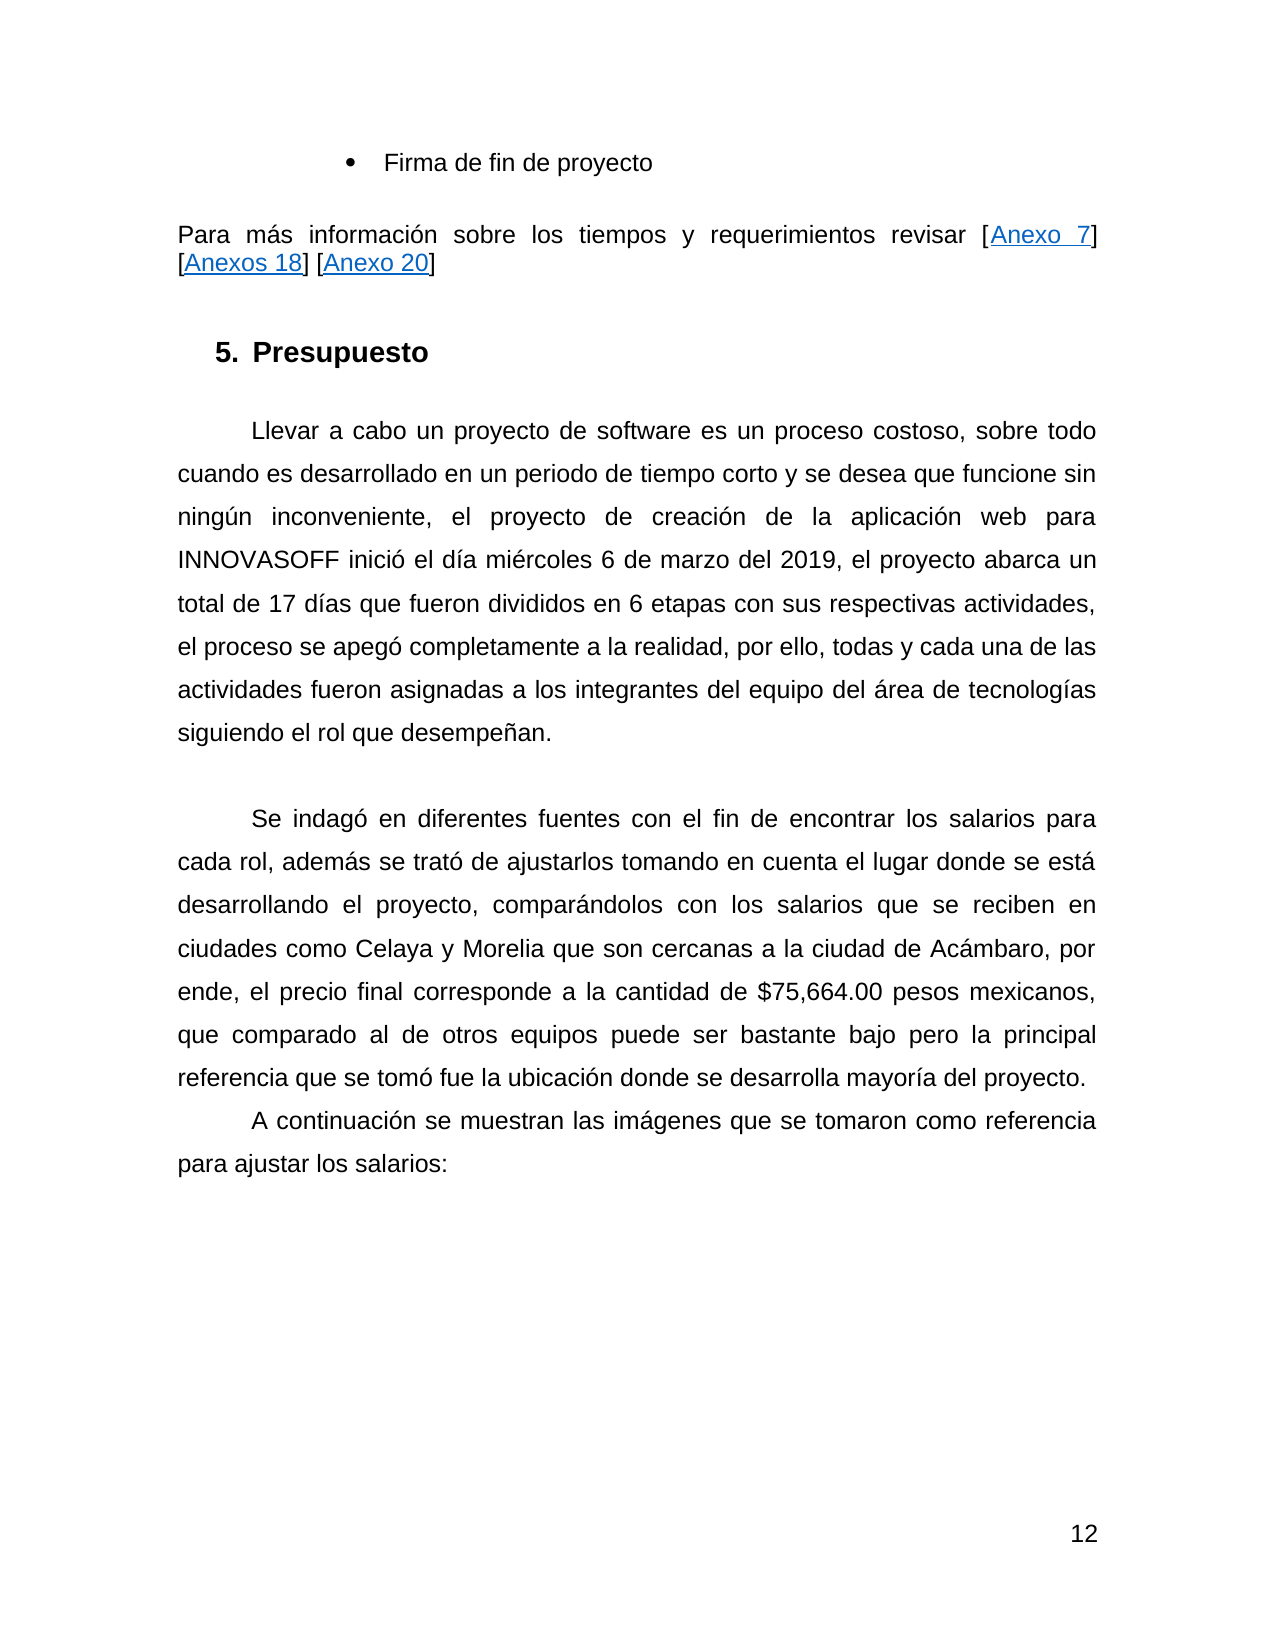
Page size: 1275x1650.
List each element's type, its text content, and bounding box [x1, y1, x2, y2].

text A continuación se muestran las imágenes que se tomaron como referencia para ajustar los salarios: [177, 1106, 1098, 1178]
text Para más información sobre los tiempos y requerimientos revisar [Anexo 7] [Anexos 18] [Anexo 20] [177, 219, 1098, 277]
text Llevar a cabo un proyecto de software es un proceso costoso, sobre todo cuando es desarrollado en un periodo de tiempo corto y se desea que funcione sin ningún inconveniente, el proyecto de creación de la aplicación web para INNOVASOFF inició el día miércoles 6 de marzo del 2019, el proyecto abarca un total de 17 días que fueron divididos en 6 etapas con sus respectivas actividades, el proceso se apegó completamente a la realidad, por ello, todas y cada una de las actividades fueron asignadas a los integrantes del equipo del área de tecnologías siguiendo el rol que desempeñan. [177, 416, 1098, 747]
list Presupuesto [215, 334, 1098, 368]
text Se indagó en diferentes fuentes con el fin de encontrar los salarios para cada rol, además se trató de ajustarlos tomando en cuenta el lugar donde se está desarrollando el proyecto, comparándolos con los salarios que se reciben en ciudades como Celaya y Morelia que son cercanas a la ciudad de Acámbaro, por ende, el precio final corresponde a la cantidad de $75,664.00 pesos mexicanos, que comparado al de otros equipos puede ser bastante bajo pero la principal referencia que se tomó fue la ubicación donde se desarrolla mayoría del proyecto. [177, 804, 1098, 1092]
list Firma de fin de proyecto [346, 148, 1098, 176]
